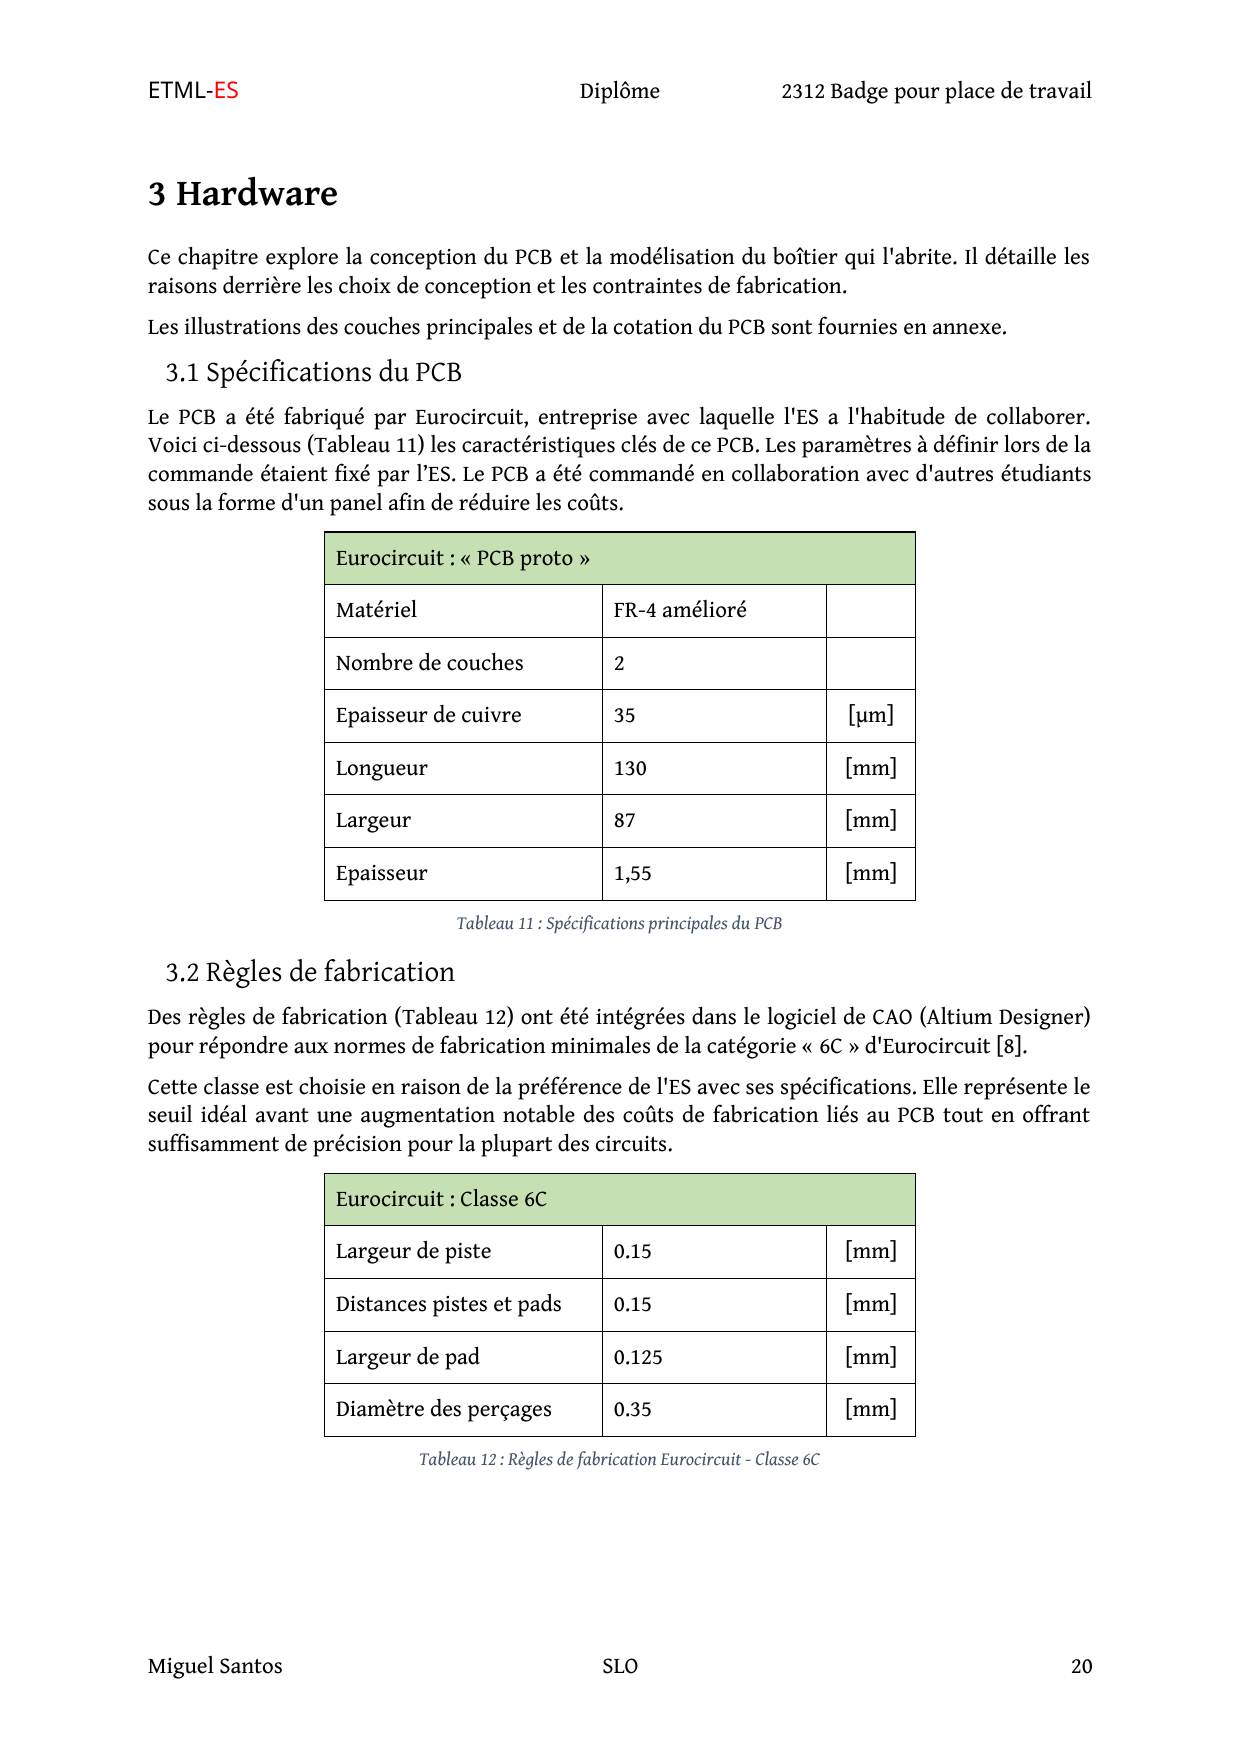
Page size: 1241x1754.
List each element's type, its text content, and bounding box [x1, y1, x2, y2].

text Cette classe est choisie en raison de la préférence de l'ES avec ses spécifications. Elle représente le seuil idéal avant une augmentation notable des coûts de fabrication liés au PCB tout en offrant suffisamment de précision pour la plupart des circuits. [148, 1074, 1093, 1158]
table_cell FR-4 amélioré [603, 585, 826, 637]
table_cell [mm] [827, 1226, 915, 1278]
table_cell [mm] [827, 795, 915, 847]
table_header Eurocircuit : « PCB proto » [325, 533, 915, 584]
table_cell 0.15 [603, 1226, 826, 1278]
text Le PCB a été fabriqué par Eurocircuit, entreprise avec laquelle l'ES a l'habitude de collaborer. Voici ci-dessous (Tableau 9) les caractéristiques clés de ce PCB. Les paramètres à définir lors de la commande étaient fixé par l’ES. Le PCB a été commandé en collaboration avec d'autres étudiants sous la forme d'un panel afin de réduire les coûts. [148, 404, 1093, 517]
table_cell [mm] [827, 1332, 915, 1383]
table_cell Diamètre des perçages [325, 1384, 602, 1436]
table_cell [827, 638, 915, 689]
table_cell [827, 585, 915, 637]
table_cell [mm] [827, 743, 915, 794]
table_cell 87 [603, 795, 826, 847]
table_cell Nombre de couches [325, 638, 602, 689]
table_cell 2 [603, 638, 826, 689]
table_cell [mm] [827, 848, 915, 899]
table_cell 0.35 [603, 1384, 826, 1436]
table_cell Largeur [325, 795, 602, 847]
subtitle Règles de fabrication [165, 956, 1093, 989]
table_cell Longueur [325, 743, 602, 794]
table_cell 130 [603, 743, 826, 794]
table_cell 0.15 [603, 1279, 826, 1331]
text Des règles de fabrication (Tableau 10) ont été intégrées dans le logiciel de CAO (Altium Designer) pour répondre aux normes de fabrication minimales de la catégorie « 6C » d'Eurocircuit [8]. [148, 1004, 1093, 1060]
subtitle Spécifications du PCB [165, 355, 1093, 389]
table_cell Largeur de pad [325, 1332, 602, 1383]
table_cell Epaisseur de cuivre [325, 690, 602, 742]
table_cell 1,55 [603, 848, 826, 899]
table_cell 0.125 [603, 1332, 826, 1383]
table_cell [mm] [827, 1384, 915, 1436]
table_cell 35 [603, 690, 826, 742]
table_cell Largeur de piste [325, 1226, 602, 1278]
text Les illustrations des couches principales et de la cotation du PCB sont fournies en annexe. [148, 314, 1093, 341]
table_cell [µm] [827, 690, 915, 742]
table_cell Distances pistes et pads [325, 1279, 602, 1331]
table_cell Epaisseur [325, 848, 602, 899]
table_header Eurocircuit : Classe 6C [325, 1174, 915, 1225]
text Ce chapitre explore la conception du PCB et la modélisation du boîtier qui l'abrite. Il détaille les raisons derrière les choix de conception et les contraintes de fabrication. [148, 244, 1093, 300]
subtitle Hardware [148, 173, 1093, 216]
table_cell [mm] [827, 1279, 915, 1331]
table_cell Matériel [325, 585, 602, 637]
